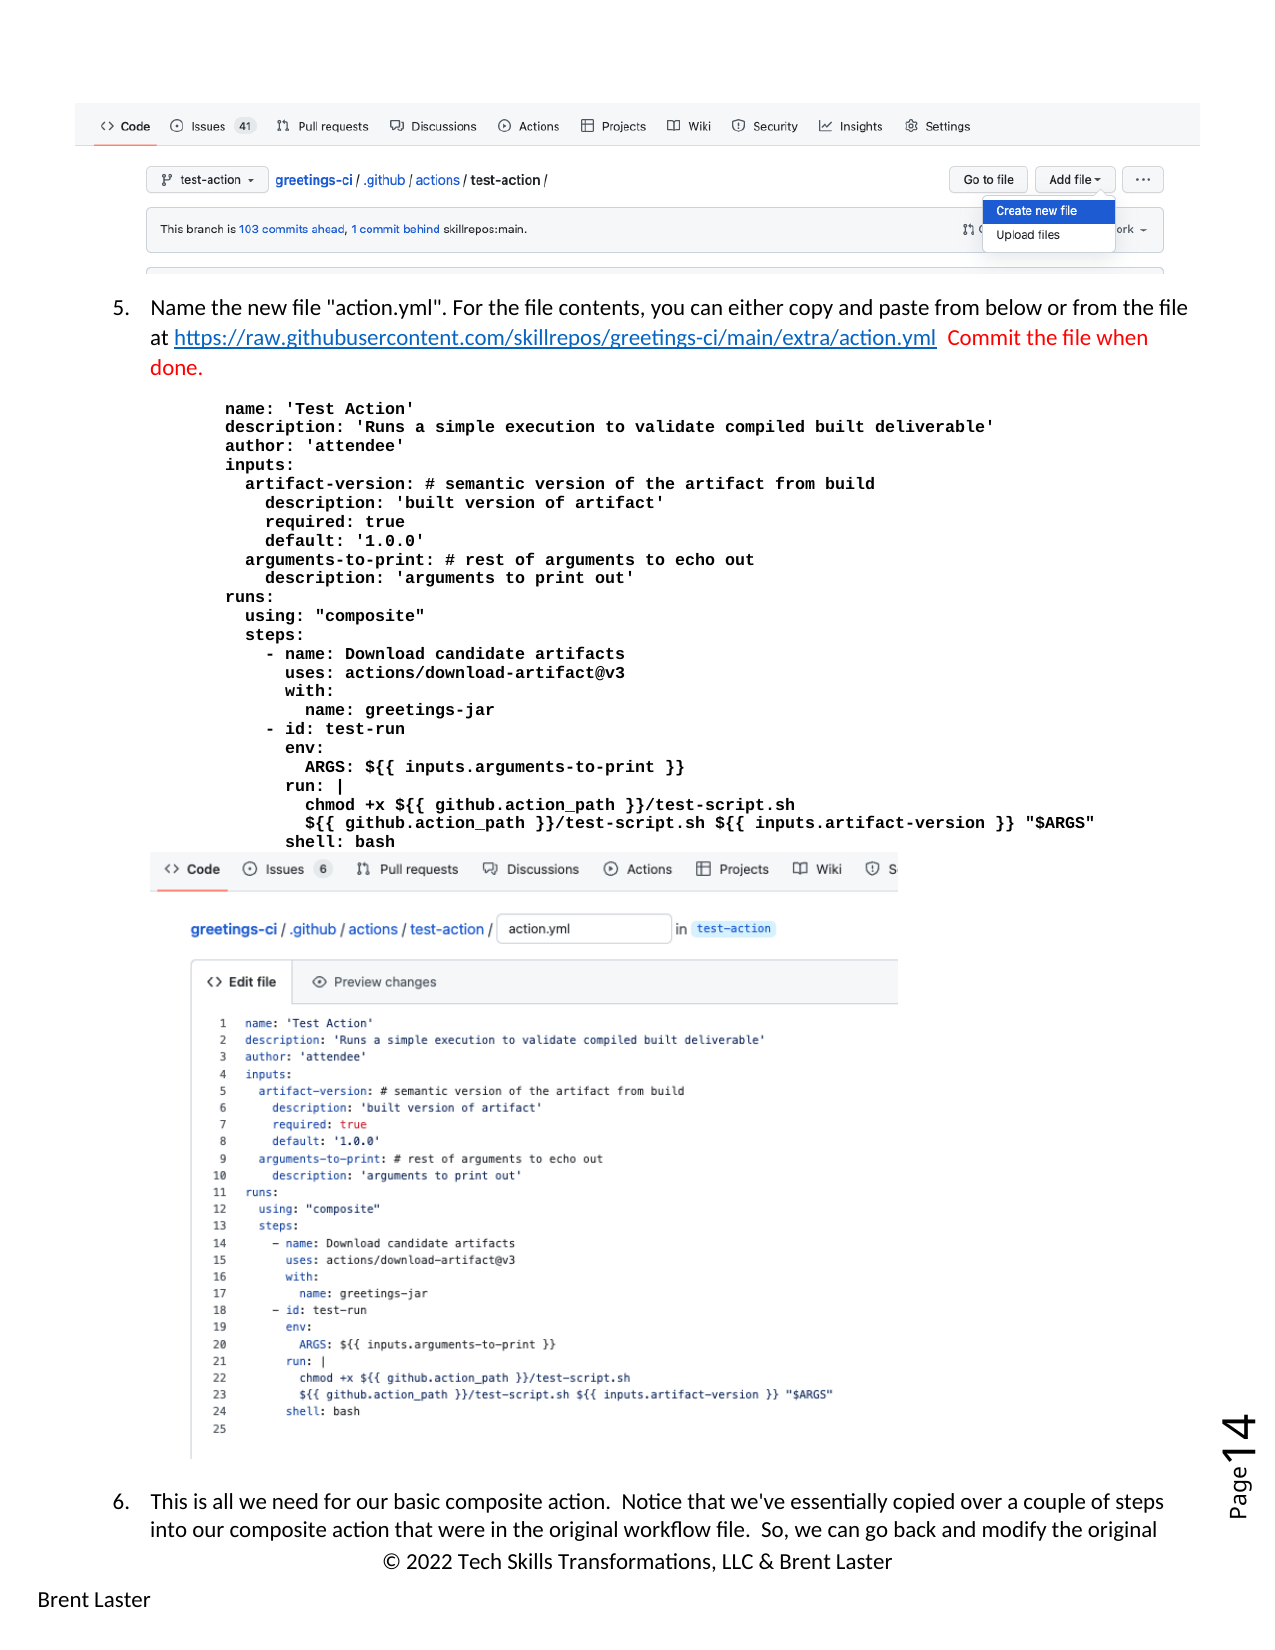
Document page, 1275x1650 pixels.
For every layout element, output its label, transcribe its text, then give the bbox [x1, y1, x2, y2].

text shell: bash [225, 834, 1200, 853]
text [112, 1487, 1200, 1543]
text ${{ github.action_path }}/test-script.sh ${{ inputs.artifact-version }} "$ARGS" [225, 815, 1200, 834]
text run: | [225, 777, 1200, 796]
text name: 'Test Action' [225, 400, 1200, 419]
text with: [225, 683, 1200, 702]
text default: '1.0.0' [225, 532, 1200, 551]
text description: 'built version of artifact' [225, 494, 1200, 513]
text 5. Name the new file "action.yml". For the file contents, you can either copy and paste from below or from the file at https://raw.githubusercontent.com/skillrepos/greetings-ci/main/extra/action.yml Commit the file when done. [112, 293, 1200, 381]
text steps: [225, 626, 1200, 645]
text env: [225, 739, 1200, 758]
text - name: Download candidate artifacts [225, 645, 1200, 664]
text - id: test-run [225, 721, 1200, 739]
text inputs: [225, 457, 1200, 476]
text required: true [225, 513, 1200, 532]
text ARGS: ${{ inputs.arguments-to-print }} [225, 758, 1200, 777]
text using: "composite" [225, 608, 1200, 626]
text name: greetings-jar [225, 702, 1200, 721]
text author: 'attendee' [225, 438, 1200, 457]
picture [75, 103, 1200, 274]
text chmod +x ${{ github.action_path }}/test-script.sh [225, 796, 1200, 815]
text description: 'Runs a simple execution to validate compiled built deliverable' [225, 419, 1200, 438]
picture [150, 852, 898, 1459]
text runs: [225, 589, 1200, 608]
text description: 'arguments to print out' [225, 570, 1200, 589]
text artifact-version: # semantic version of the artifact from build [225, 476, 1200, 494]
text arguments-to-print: # rest of arguments to echo out [225, 551, 1200, 570]
text uses: actions/download-artifact@v3 [225, 664, 1200, 683]
